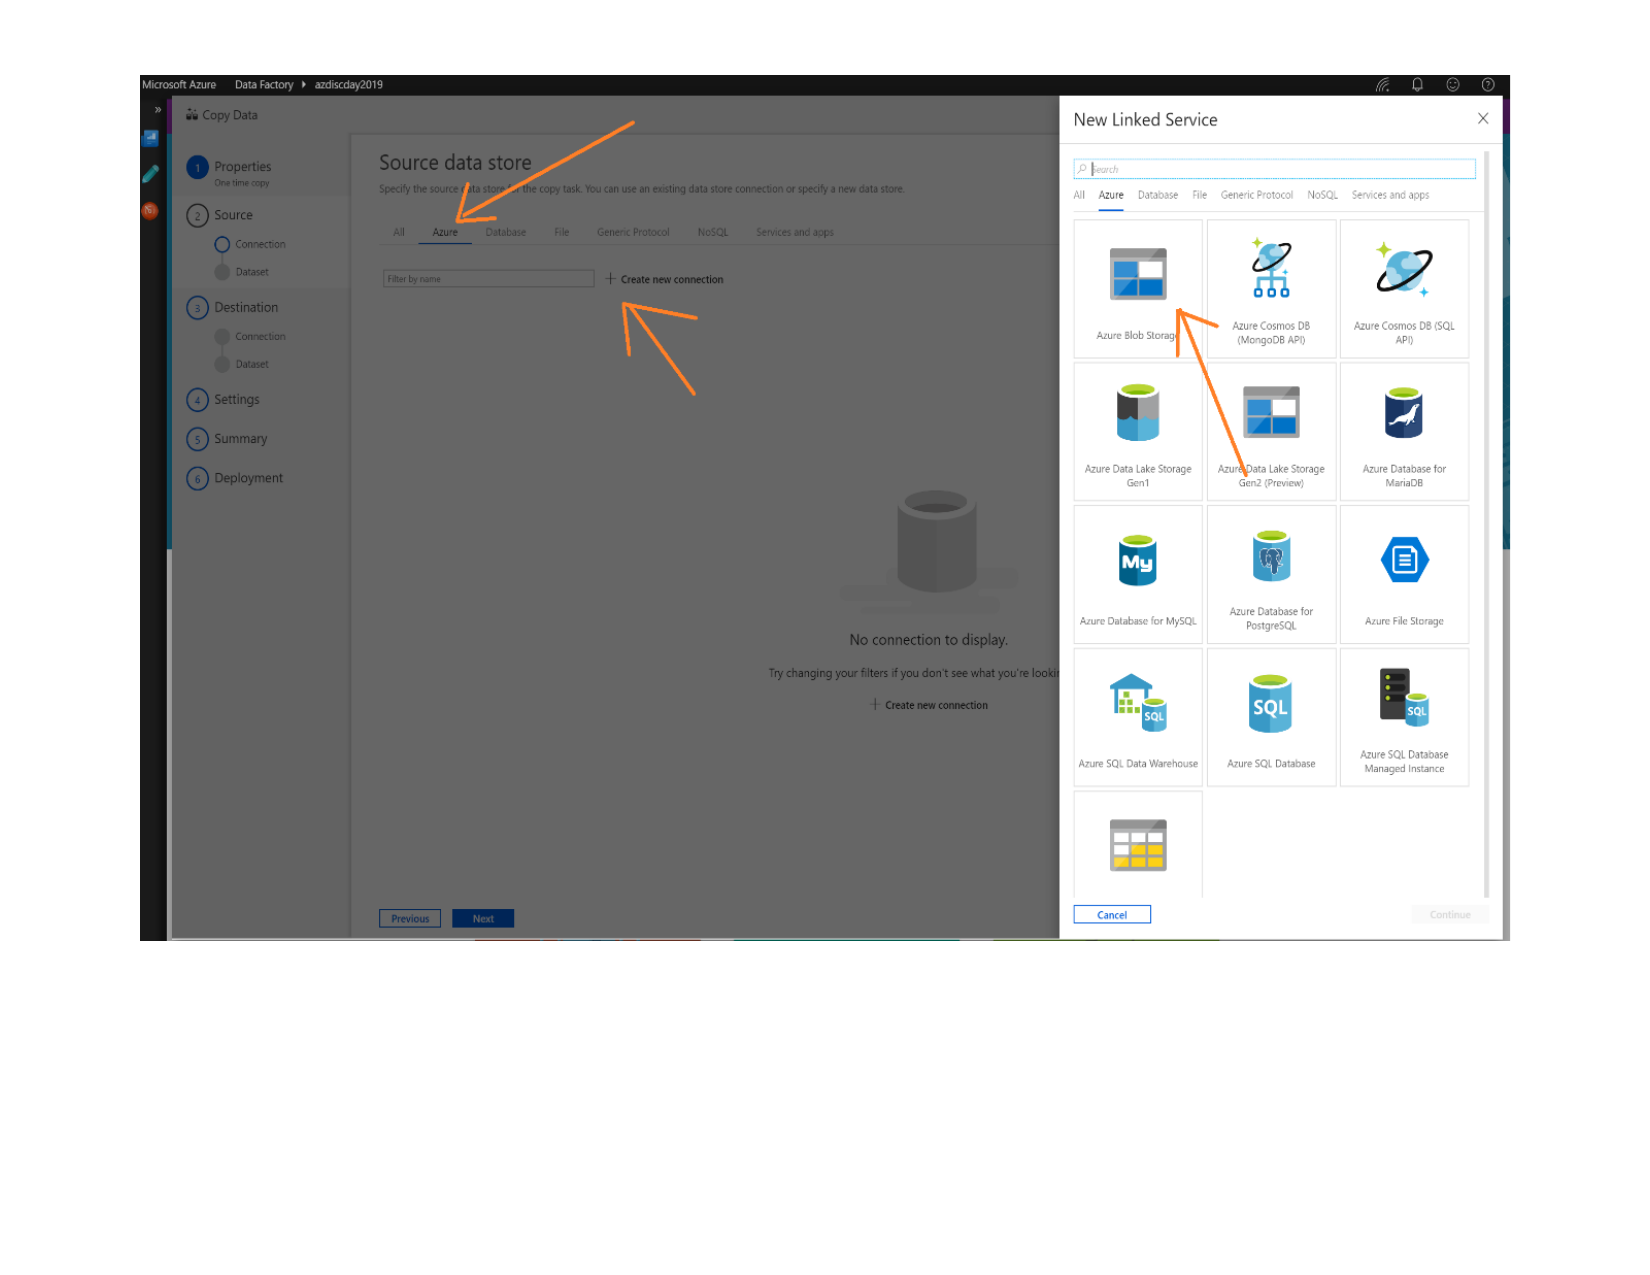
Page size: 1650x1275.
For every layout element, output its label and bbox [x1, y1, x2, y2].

picture [140, 75, 1511, 941]
